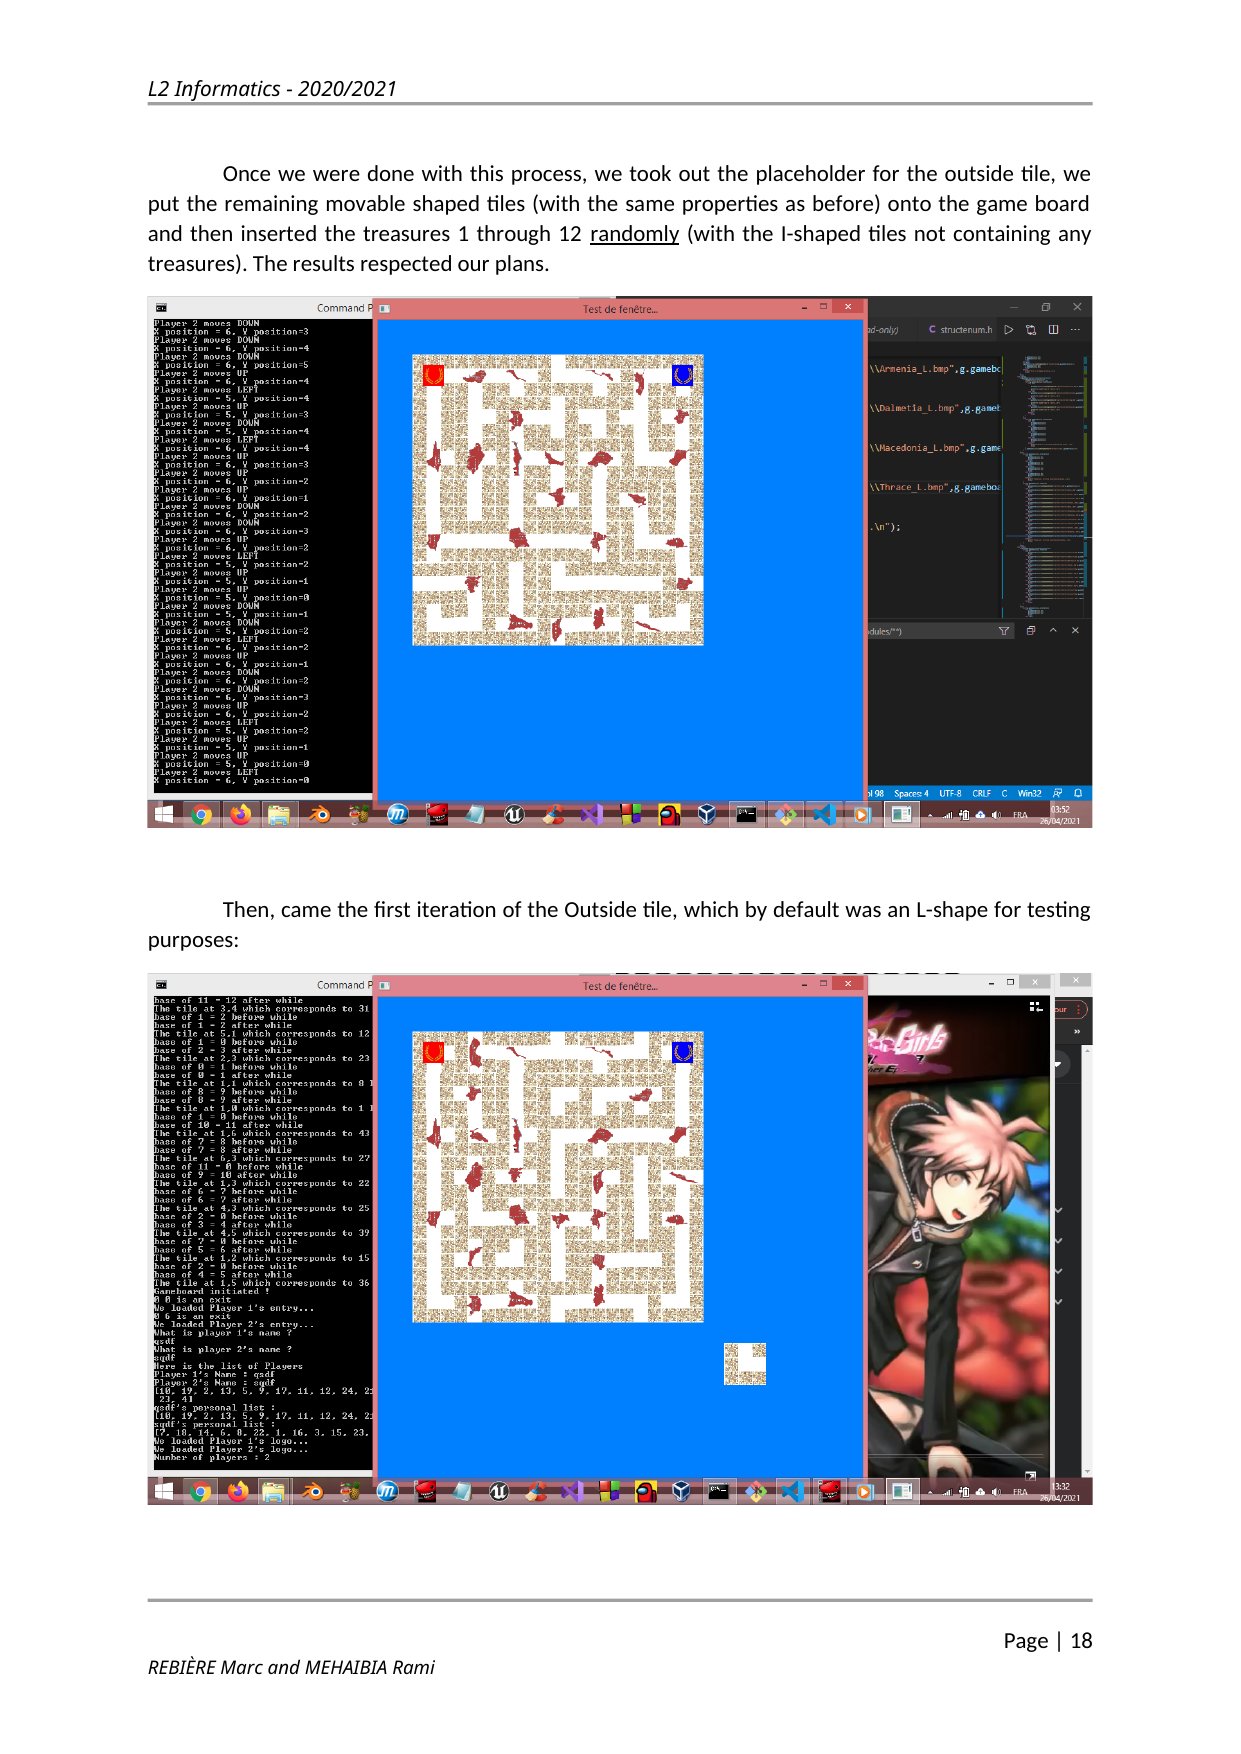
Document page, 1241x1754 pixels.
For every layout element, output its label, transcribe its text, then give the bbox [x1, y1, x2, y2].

picture [147, 973, 1093, 1505]
text Then, came the first iteration of the Outside tile, which by default was an L-shape for testing purposes: [148, 895, 1093, 953]
text Once we were done with this process, we took out the placeholder for the outside tile, we put the remaining movable shaped tiles (with the same properties as before) onto the game board and then inserted the treasures 1 through 12 randomly (with the I-shaped tiles not containing any treasures). The results respected our plans. [148, 159, 1093, 277]
picture [147, 296, 1093, 828]
